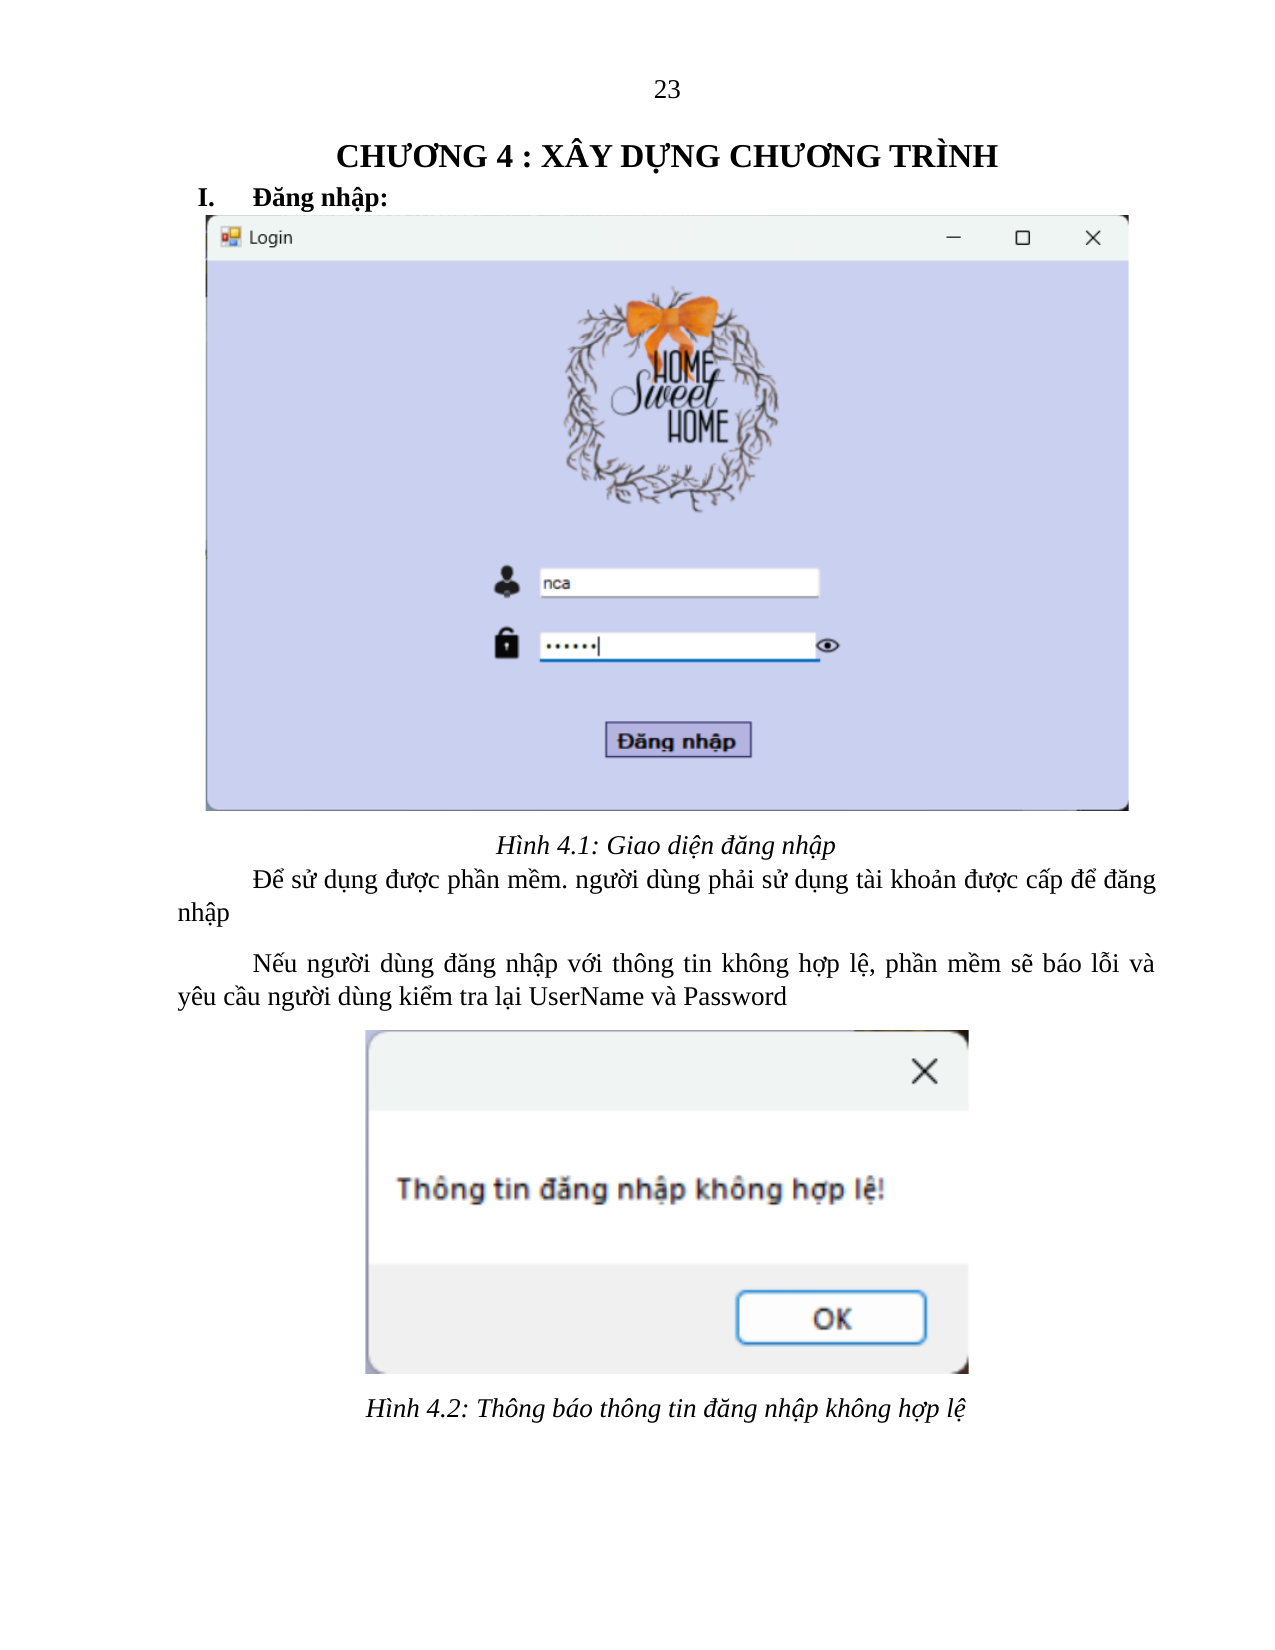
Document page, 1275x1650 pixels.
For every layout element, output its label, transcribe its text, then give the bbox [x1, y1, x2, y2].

picture [365, 1030, 969, 1374]
text Nếu người dùng đăng nhập với thông tin không hợp lệ, phần mềm sẽ báo lỗi và yêu cầu người dùng kiểm tra lại UserName và Password [177, 947, 1157, 1011]
subtitle Đăng nhập: [215, 181, 1157, 212]
subtitle Hình 4.1: Giao diện đăng nhập [177, 829, 1157, 861]
subtitle Hình 4.2: Thông báo thông tin đăng nhập không hợp lệ [177, 1393, 1157, 1424]
subtitle CHƯƠNG 4 : XÂY DỰNG CHƯƠNG TRÌNH [177, 136, 1157, 174]
picture [205, 215, 1129, 811]
text Để sử dụng được phần mềm. người dùng phải sử dụng tài khoản được cấp để đăng nhập [177, 863, 1157, 928]
